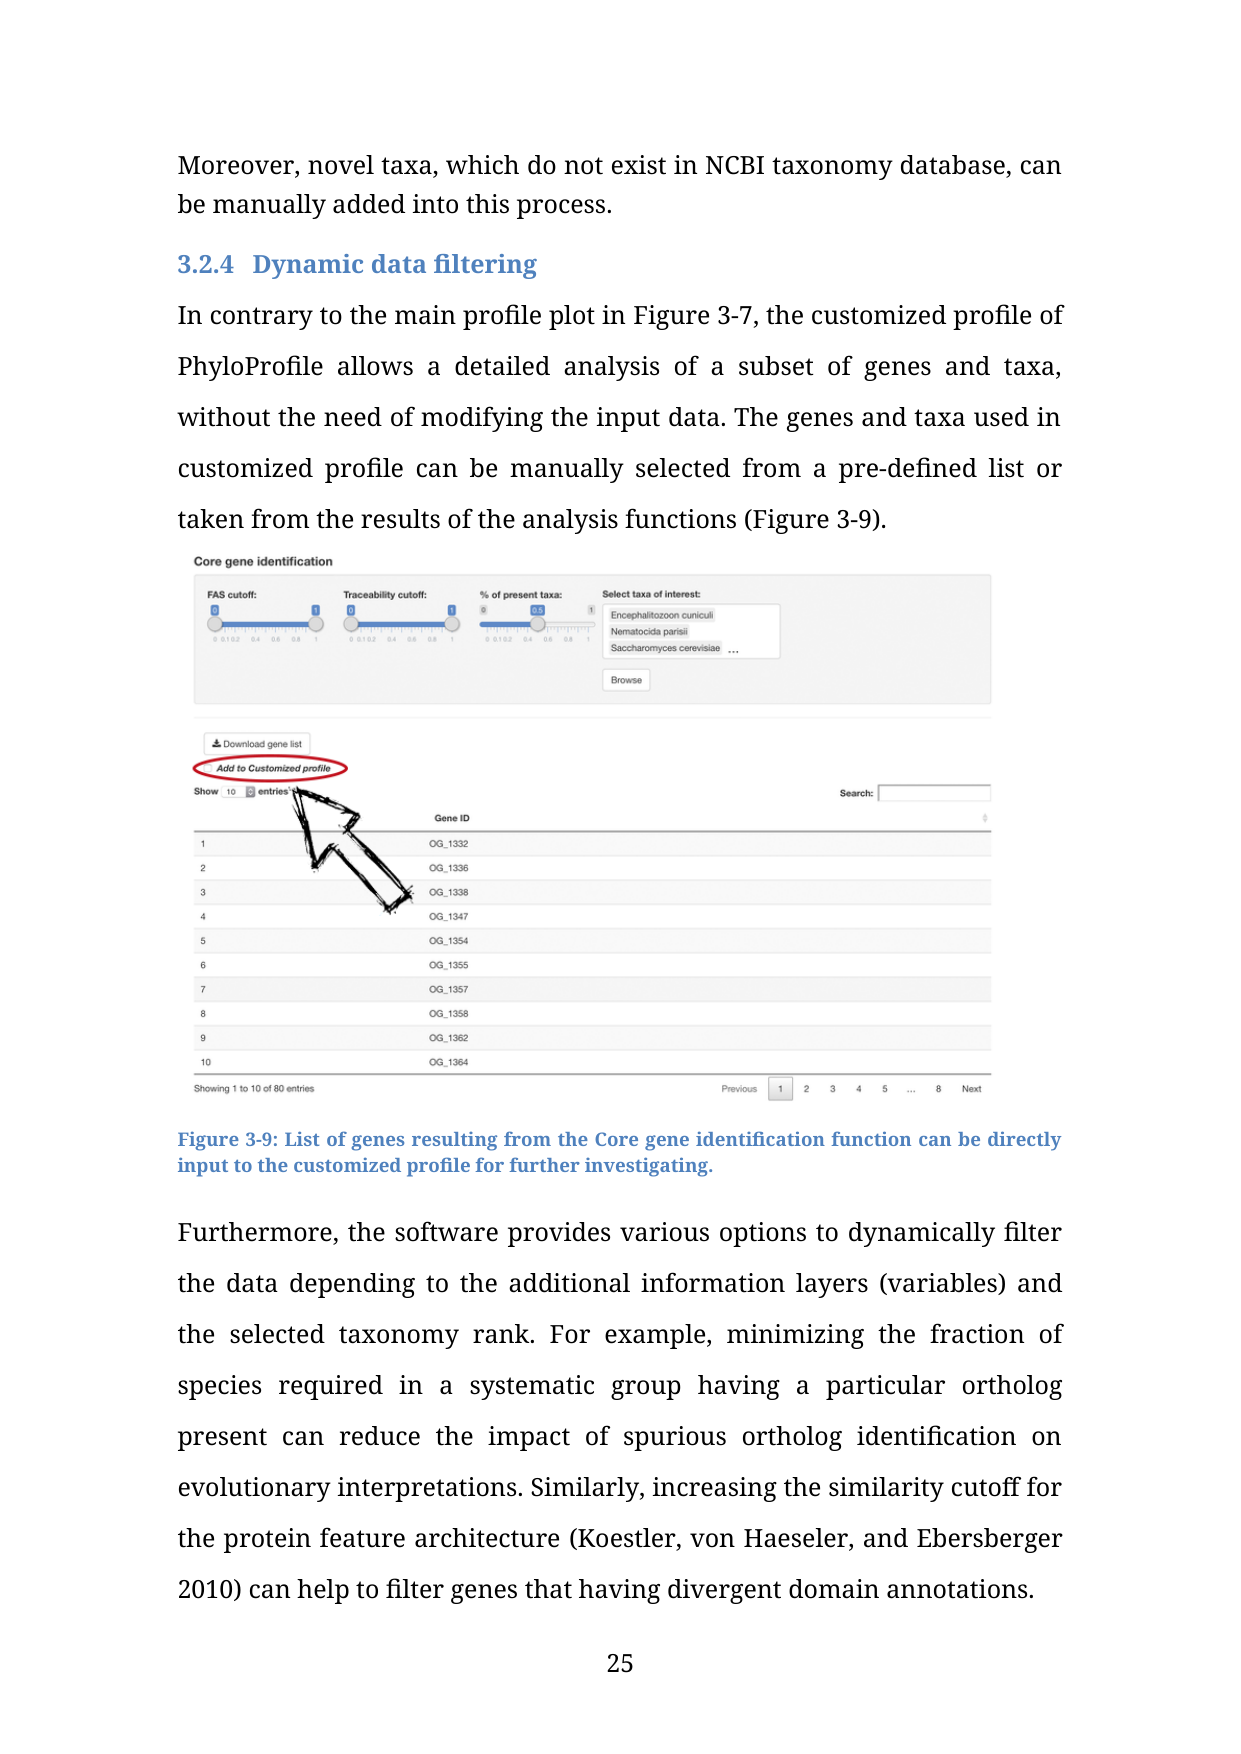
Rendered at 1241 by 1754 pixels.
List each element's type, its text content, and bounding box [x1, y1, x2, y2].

subtitle Dynamic data filtering [177, 247, 1063, 281]
picture [177, 553, 1011, 1110]
text Furthermore, the software provides various options to dynamically filter the data depending to the additional information layers (variables) and the selected taxonomy rank. For example, minimizing the fraction of species required in a systematic group having a particular ortholog present can reduce the impact of spurious ortholog identification on evolutionary interpretations. Similarly, increasing the similarity cutoff for the protein feature architecture (Koestler, von Haeseler, and Ebersberger 2010) can help to filter genes that having divergent domain annotations. [177, 1215, 1063, 1606]
text Moreover, novel taxa, which do not exist in NCBI taxonomy database, can be manually added into this process. [177, 148, 1063, 221]
